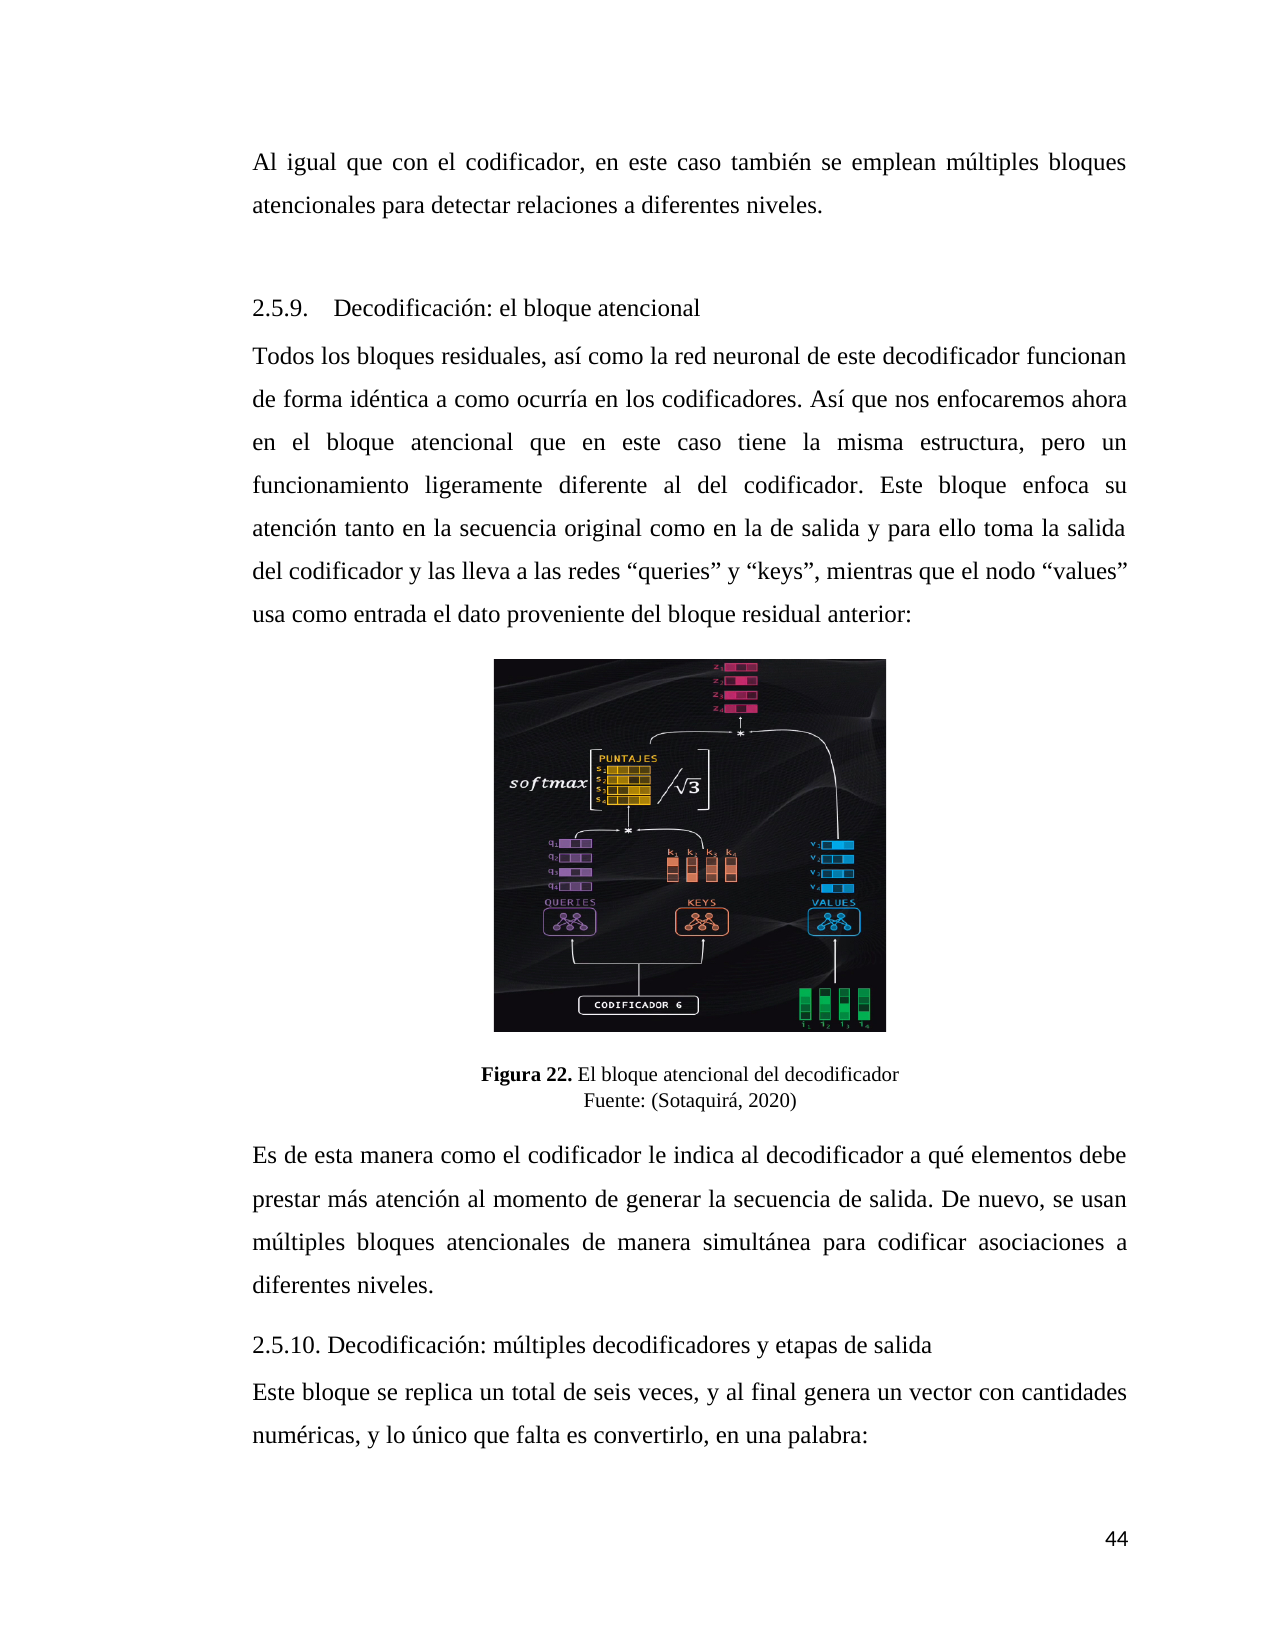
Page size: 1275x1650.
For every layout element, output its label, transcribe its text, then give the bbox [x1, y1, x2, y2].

text Es de esta manera como el codificador le indica al decodificador a qué elementos debe prestar más atención al momento de generar la secuencia de salida. De nuevo, se usan múltiples bloques atencionales de manera simultánea para codificar asociaciones a diferentes niveles. [252, 1141, 1128, 1299]
subtitle Decodificación: el bloque atencional [252, 293, 1128, 322]
list Al igual que con el codificador, en este caso también se emplean múltiples bloques atencionales para detectar relaciones a diferentes niveles. [252, 147, 1128, 219]
text Todos los bloques residuales, así como la red neuronal de este decodificador funcionan de forma idéntica a como ocurría en los codificadores. Así que nos enfocaremos ahora en el bloque atencional que en este caso tiene la misma estructura, pero un funcionamiento ligeramente diferente al del codificador. Este bloque enfoca su atención tanto en la secuencia original como en la de salida y para ello toma la salida del codificador y las lleva a las redes “queries” y “keys”, mientras que el nodo “values” usa como entrada el dato proveniente del bloque residual anterior: [252, 341, 1128, 628]
list Este bloque se replica un total de seis veces, y al final genera un vector con cantidades numéricas, y lo único que falta es convertirlo, en una palabra: [252, 1377, 1128, 1449]
subtitle Decodificación: múltiples decodificadores y etapas de salida [252, 1330, 1128, 1358]
text Figura 22. El bloque atencional del decodificador [252, 1062, 1128, 1086]
list Fuente: [252, 1088, 1128, 1112]
picture [493, 659, 887, 1032]
